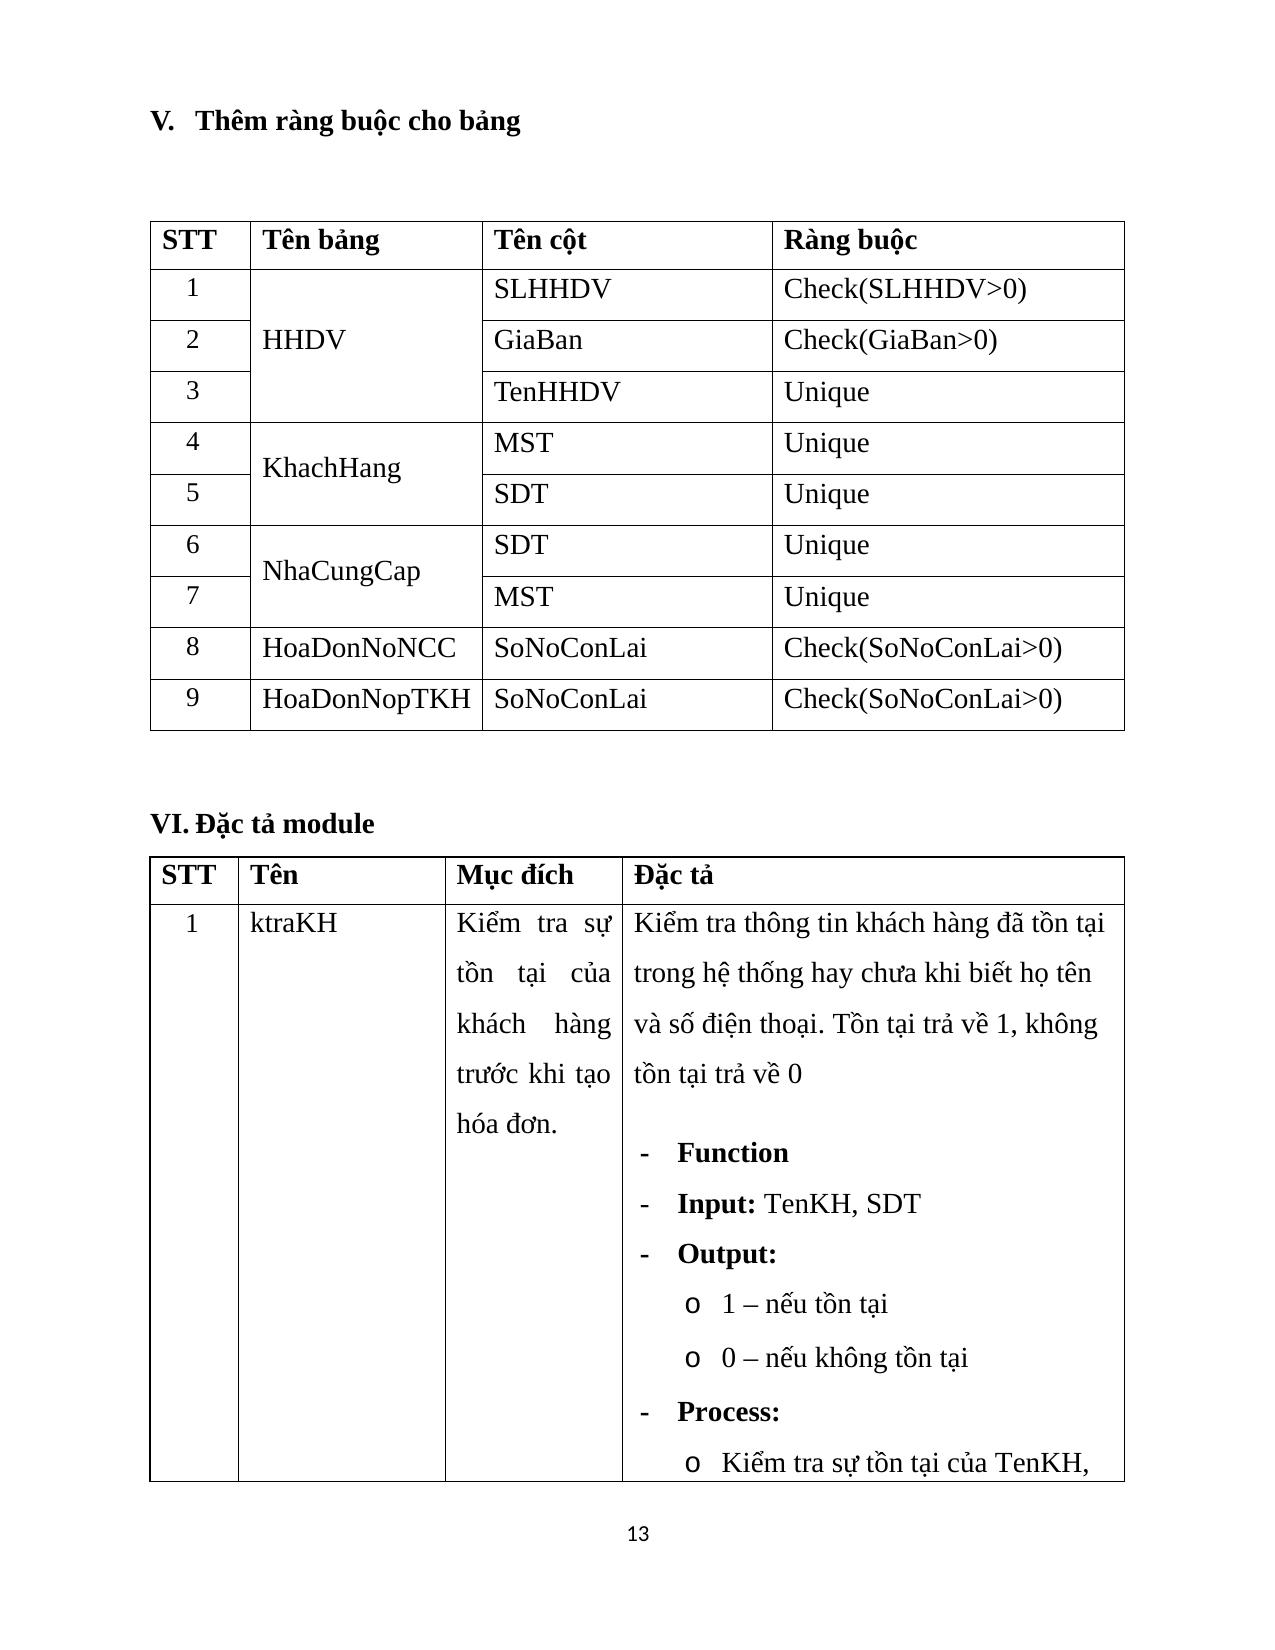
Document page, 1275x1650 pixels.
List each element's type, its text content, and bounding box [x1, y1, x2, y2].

table_cell [151, 321, 250, 371]
table_cell Unique [773, 423, 1124, 473]
table_header STT [151, 222, 250, 268]
table_cell Check(SoNoConLai>0) [773, 680, 1124, 730]
table_cell NhaCungCap [251, 526, 482, 627]
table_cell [623, 905, 1124, 1481]
table_cell SoNoConLai [483, 628, 772, 678]
table_cell Unique [773, 475, 1124, 525]
table_cell [151, 372, 250, 422]
table_cell Unique [773, 372, 1124, 422]
subtitle Thêm ràng buộc cho bảng [150, 103, 1125, 137]
table_cell [151, 577, 250, 627]
subtitle Đặc tả module [150, 806, 1125, 839]
table_cell KhachHang [251, 423, 482, 525]
table_header Ràng buộc [773, 222, 1124, 268]
table_cell HoaDonNopTKH [251, 680, 482, 730]
table_header Đặc tả [623, 858, 1124, 904]
table_header STT [151, 858, 238, 904]
table_cell GiaBan [483, 321, 772, 371]
table_header Tên cột [483, 222, 772, 268]
table_cell HHDV [251, 270, 482, 422]
table_cell MST [483, 577, 772, 627]
table_cell SDT [483, 475, 772, 525]
table_cell SoNoConLai [483, 680, 772, 730]
table_cell Check(SLHHDV>0) [773, 270, 1124, 320]
table_cell Unique [773, 577, 1124, 627]
table_cell SDT [483, 526, 772, 576]
table_cell [151, 905, 238, 1481]
table_cell [151, 680, 250, 730]
table_cell [151, 270, 250, 320]
table_cell [151, 475, 250, 525]
table_cell HoaDonNoNCC [251, 628, 482, 678]
table_cell Unique [773, 526, 1124, 576]
table_header Tên bảng [251, 222, 482, 268]
table_cell [151, 526, 250, 576]
table_cell Check(GiaBan>0) [773, 321, 1124, 371]
table_header Tên [239, 858, 445, 904]
table_cell [151, 423, 250, 473]
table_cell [446, 905, 622, 1481]
table_cell MST [483, 423, 772, 473]
table_cell [151, 628, 250, 678]
table_cell SLHHDV [483, 270, 772, 320]
table_cell TenHHDV [483, 372, 772, 422]
table_header Mục đích [446, 858, 622, 904]
table_cell ktraKH [239, 905, 445, 1481]
table_cell Check(SoNoConLai>0) [773, 628, 1124, 678]
